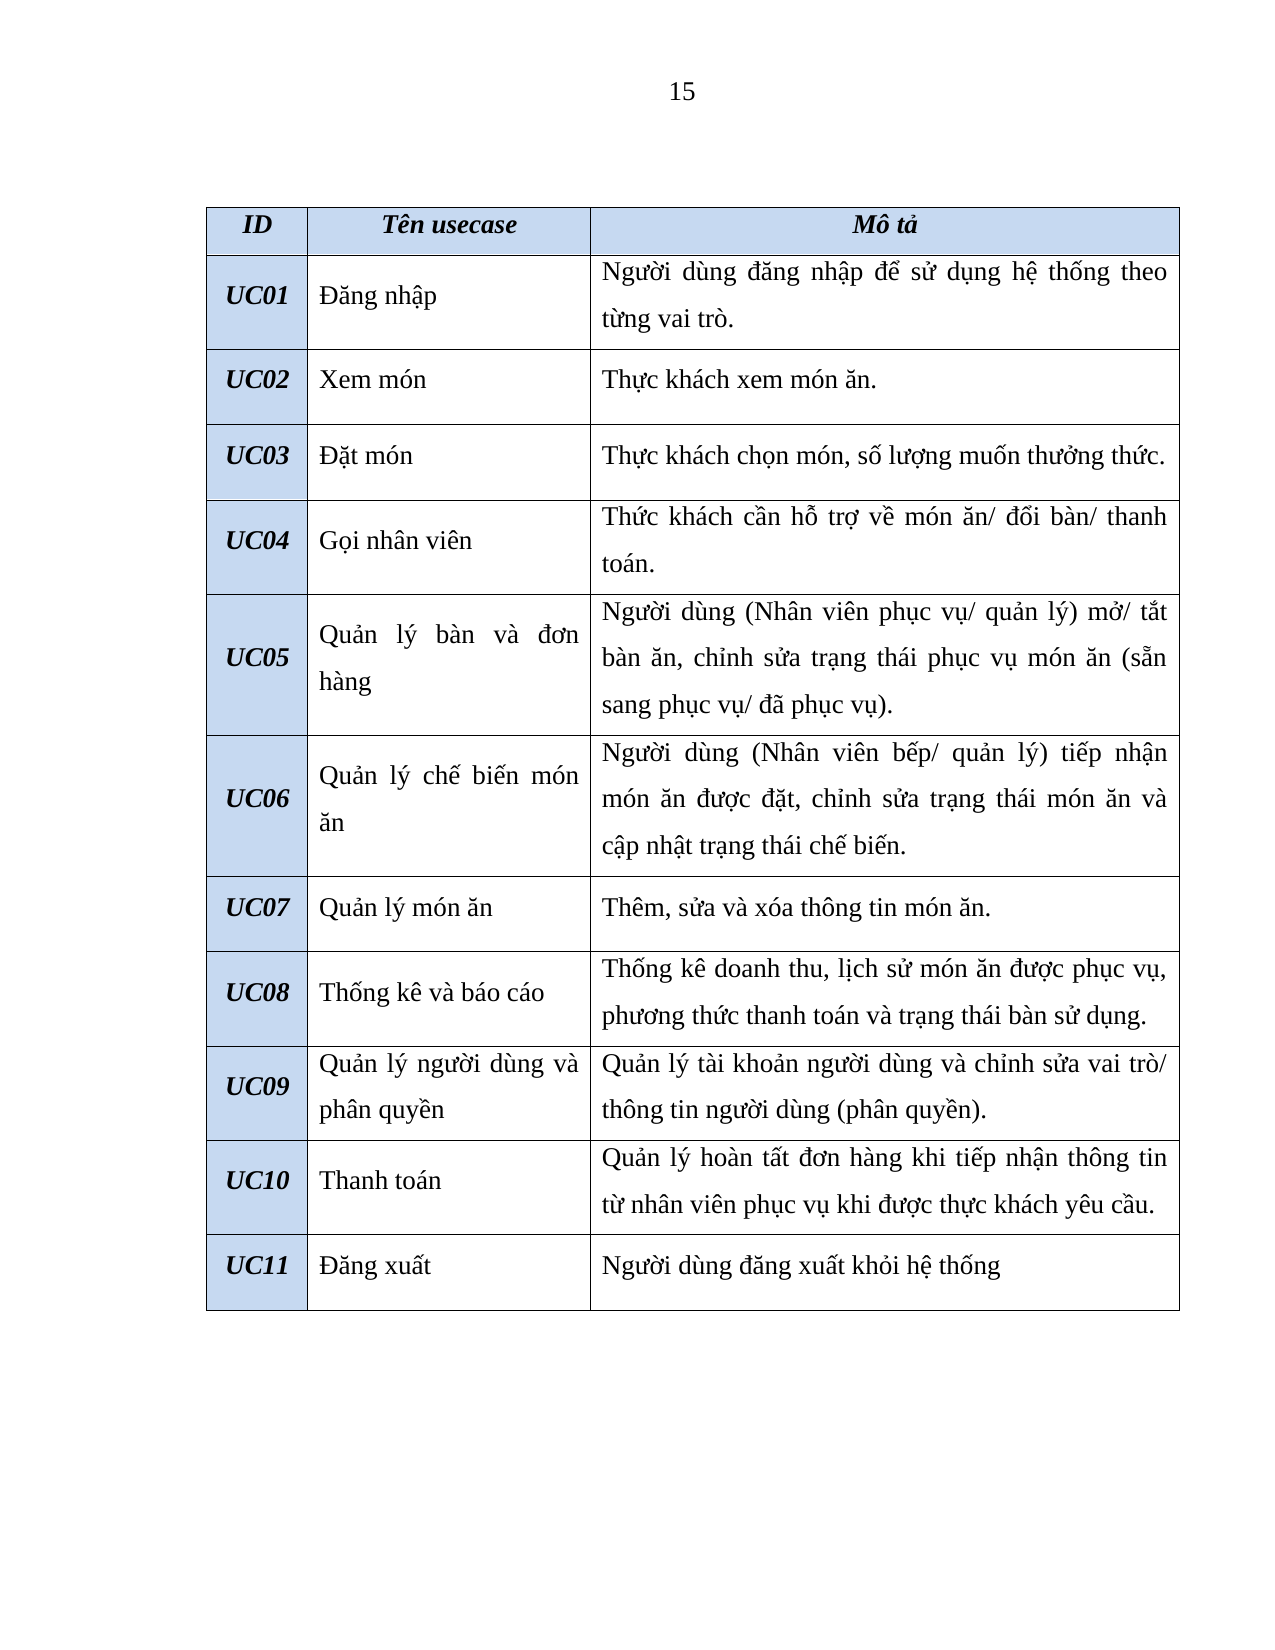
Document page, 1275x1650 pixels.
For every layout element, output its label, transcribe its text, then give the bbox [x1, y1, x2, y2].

table_cell Quản lý chế biến món ăn [308, 736, 590, 876]
table_cell Quản lý hoàn tất đơn hàng khi tiếp nhận thông tin từ nhân viên phục vụ khi được thực khách yêu cầu. [591, 1141, 1179, 1234]
table_cell Thực khách xem món ăn. [591, 350, 1179, 424]
table_header ID [207, 208, 307, 254]
table_cell Quản lý tài khoản người dùng và chỉnh sửa vai trò/ thông tin người dùng (phân quyền). [591, 1047, 1179, 1140]
table_cell Người dùng đăng xuất khỏi hệ thống [591, 1235, 1179, 1310]
table_cell UC07 [207, 877, 307, 951]
table_cell UC03 [207, 425, 307, 499]
table_cell UC04 [207, 501, 307, 594]
table_header Mô tả [591, 208, 1179, 254]
table_cell UC09 [207, 1047, 307, 1140]
table_cell Đặt món [308, 425, 590, 499]
table_cell Đăng xuất [308, 1235, 590, 1310]
table_cell UC05 [207, 595, 307, 735]
table_cell Người dùng (Nhân viên bếp/ quản lý) tiếp nhận món ăn được đặt, chỉnh sửa trạng thái món ăn và cập nhật trạng thái chế biến. [591, 736, 1179, 876]
table_cell Thêm, sửa và xóa thông tin món ăn. [591, 877, 1179, 951]
table_cell UC11 [207, 1235, 307, 1310]
table_cell Thức khách cần hỗ trợ về món ăn/ đổi bàn/ thanh toán. [591, 501, 1179, 594]
table_cell Thanh toán [308, 1141, 590, 1234]
table_header Tên usecase [308, 208, 590, 254]
table_cell Thực khách chọn món, số lượng muốn thưởng thức. [591, 425, 1179, 499]
table_cell Người dùng đăng nhập để sử dụng hệ thống theo từng vai trò. [591, 256, 1179, 349]
table_cell Thống kê doanh thu, lịch sử món ăn được phục vụ, phương thức thanh toán và trạng thái bàn sử dụng. [591, 952, 1179, 1046]
table_cell Thống kê và báo cáo [308, 952, 590, 1046]
table_cell Người dùng (Nhân viên phục vụ/ quản lý) mở/ tắt bàn ăn, chỉnh sửa trạng thái phục vụ món ăn (sẵn sang phục vụ/ đã phục vụ). [591, 595, 1179, 735]
table_cell Quản lý món ăn [308, 877, 590, 951]
table_cell Xem món [308, 350, 590, 424]
table_cell Quản lý bàn và đơn hàng [308, 595, 590, 735]
table_cell UC02 [207, 350, 307, 424]
table_cell Đăng nhập [308, 256, 590, 349]
table_cell Gọi nhân viên [308, 501, 590, 594]
table_cell UC08 [207, 952, 307, 1046]
table_cell Quản lý người dùng và phân quyền [308, 1047, 590, 1140]
table_cell UC06 [207, 736, 307, 876]
table_cell UC10 [207, 1141, 307, 1234]
table_cell UC01 [207, 256, 307, 349]
